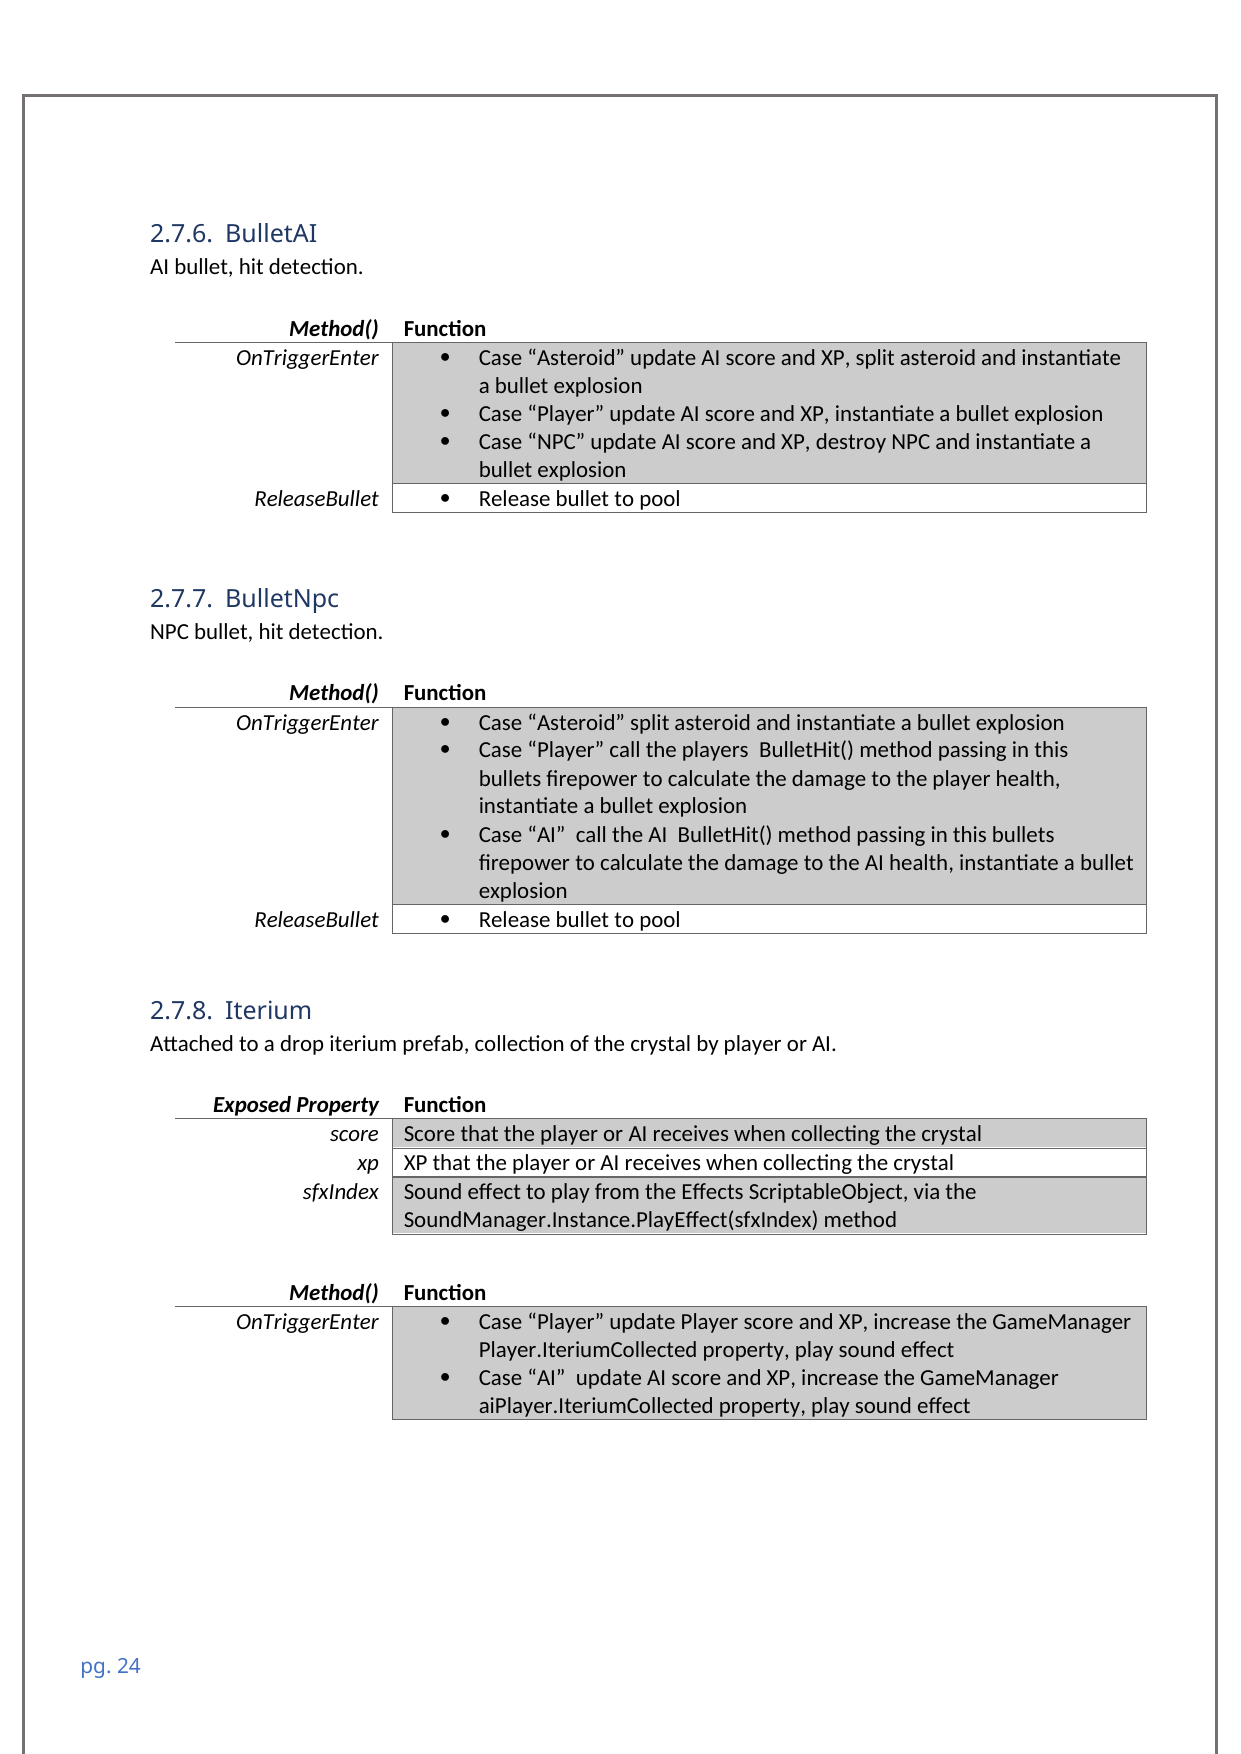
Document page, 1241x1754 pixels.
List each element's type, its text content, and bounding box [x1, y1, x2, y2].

subtitle BulletNpc [150, 581, 1165, 614]
table_cell Release bullet to pool [393, 905, 1146, 933]
table_cell xp [175, 1148, 392, 1176]
table_cell score [175, 1119, 392, 1147]
table_cell OnTriggerEnter [175, 343, 392, 483]
table_cell Release bullet to pool [393, 484, 1146, 512]
subtitle Iterium [150, 992, 1165, 1026]
table_cell Score that the player or AI receives when collecting the crystal [393, 1119, 1146, 1147]
table_header Exposed Property [175, 1090, 392, 1118]
table_cell ReleaseBullet [175, 904, 392, 933]
table_cell sfxIndex [175, 1176, 392, 1233]
table_header Function [392, 314, 1146, 342]
table_header Method() [175, 679, 392, 707]
subtitle BulletAI [150, 216, 1165, 250]
table_cell OnTriggerEnter [175, 1307, 392, 1419]
table_header Function [392, 1278, 1146, 1306]
table_cell Sound effect to play from the Effects ScriptableObject, via the SoundManager.Instance.PlayEffect(sfxIndex) method [393, 1178, 1146, 1233]
table_cell ReleaseBullet [175, 483, 392, 512]
table_cell OnTriggerEnter [175, 708, 392, 904]
table_header Function [392, 679, 1146, 707]
text AI bullet, hit detection. [150, 252, 1165, 280]
table_cell Case “Asteroid” update AI score and XP, split asteroid and instantiate a bullet explosion Case “Player” update AI score and XP, instantiate a bullet explosion Case “NPC” update AI score and XP, destroy NPC and instantiate a bullet explosion [393, 343, 1146, 483]
table_cell Case “Asteroid” split asteroid and instantiate a bullet explosion Case “Player” call the players BulletHit() method passing in this bullets firepower to calculate the damage to the player health, instantiate a bullet explosion Case “AI” call the AI BulletHit() method passing in this bullets firepower to calculate the damage to the AI health, instantiate a bullet explosion [393, 708, 1146, 904]
text NPC bullet, hit detection. [150, 617, 1165, 645]
table_header Method() [175, 314, 392, 342]
table_cell XP that the player or AI receives when collecting the crystal [393, 1149, 1146, 1176]
text Attached to a drop iterium prefab, collection of the crystal by player or AI. [150, 1029, 1165, 1057]
table_cell Case “Player” update Player score and XP, increase the GameManager Player.IteriumCollected property, play sound effect Case “AI” update AI score and XP, increase the GameManager aiPlayer.IteriumCollected property, play sound effect [393, 1307, 1146, 1419]
table_header Function [392, 1090, 1146, 1118]
table_header Method() [175, 1278, 392, 1306]
